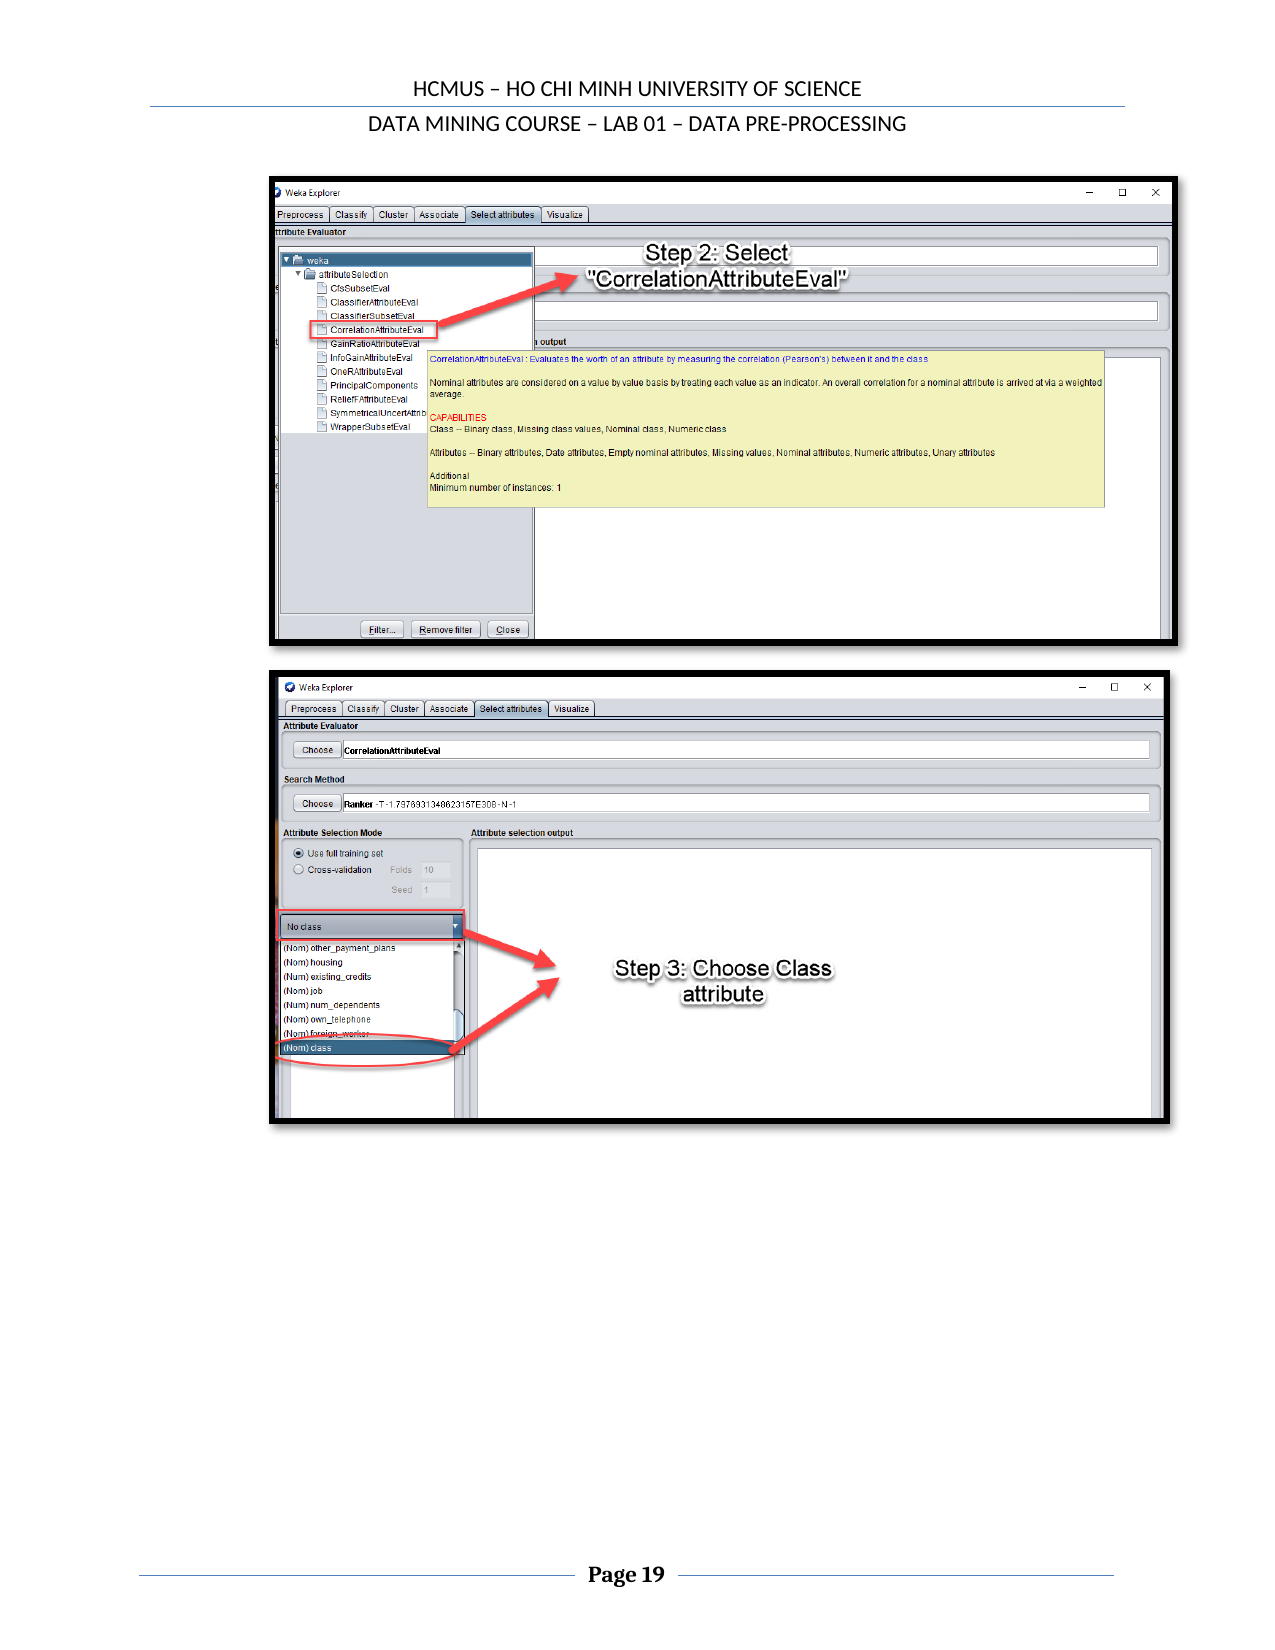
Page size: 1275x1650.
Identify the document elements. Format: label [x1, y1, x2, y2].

picture [275, 182, 1172, 639]
picture [275, 677, 1164, 1118]
